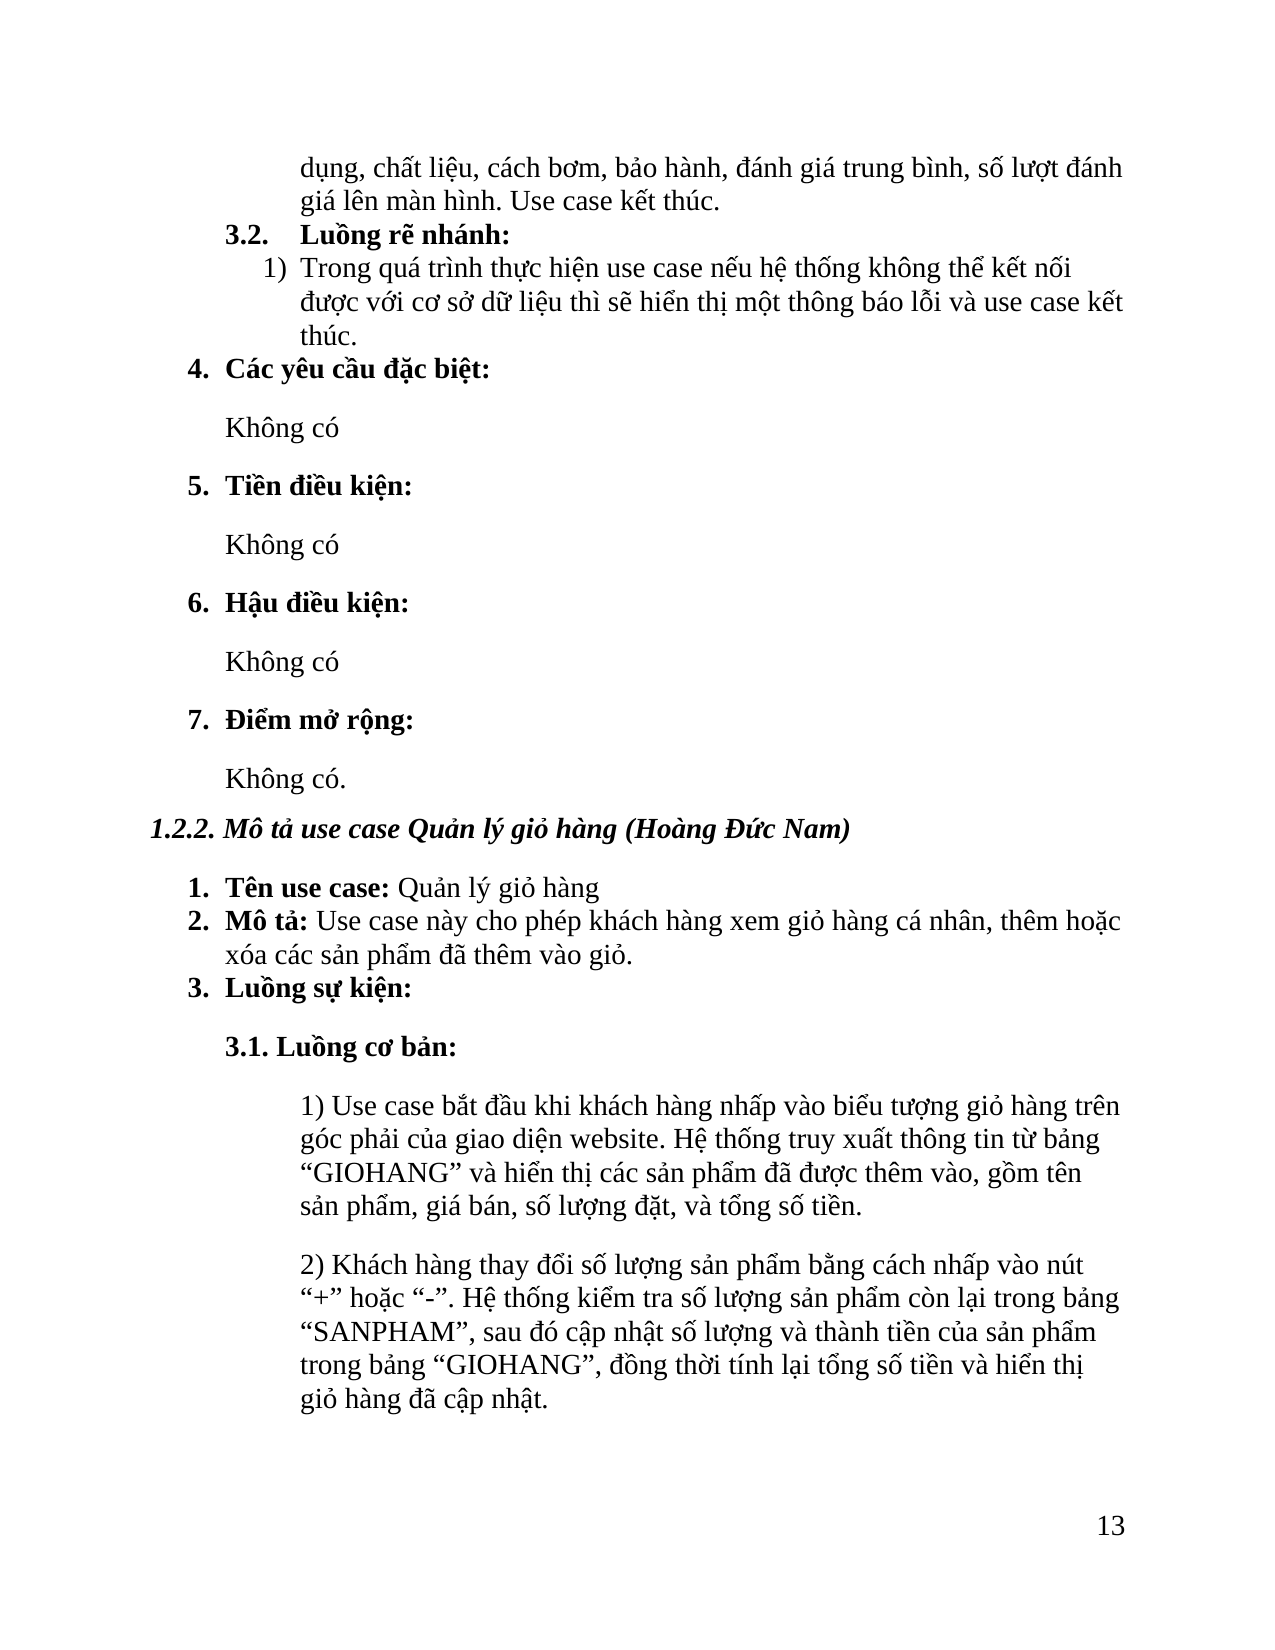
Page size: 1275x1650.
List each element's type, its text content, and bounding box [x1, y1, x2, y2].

text 1) Use case bắt đầu khi khách hàng nhấp vào biểu tượng giỏ hàng trên góc phải của giao diện website. Hệ thống truy xuất thông tin từ bảng “GIOHANG” và hiển thị các sản phẩm đã được thêm vào, gồm tên sản phẩm, giá bán, số lượng đặt, và tổng số tiền. [300, 1088, 1125, 1222]
text 3.1. Luồng cơ bản: [150, 1029, 1125, 1063]
list Hậu điều kiện: [187, 585, 1125, 619]
text 2) Khách hàng thay đổi số lượng sản phẩm bằng cách nhấp vào nút “+” hoặc “-”. Hệ thống kiểm tra số lượng sản phẩm còn lại trong bảng “SANPHAM”, sau đó cập nhật số lượng và thành tiền của sản phẩm trong bảng “GIOHANG”, đồng thời tính lại tổng số tiền và hiển thị giỏ hàng đã cập nhật. [300, 1247, 1125, 1414]
subtitle Mô tả use case Quản lý giỏ hàng (Hoàng Đức Nam) [150, 811, 1125, 845]
list Các yêu cầu đặc biệt: [187, 351, 1125, 385]
list Luồng sự kiện: [187, 971, 1125, 1004]
text Không có [187, 527, 1125, 560]
list Tên use case: Quản lý giỏ hàng [187, 870, 1125, 903]
text Không có. [225, 761, 1125, 794]
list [262, 150, 1125, 217]
list Luồng rẽ nhánh: [225, 217, 1125, 251]
list Điểm mở rộng: [187, 702, 1125, 736]
list Trong quá trình thực hiện use case nếu hệ thống không thể kết nối được với cơ sở dữ liệu thì sẽ hiển thị một thông báo lỗi và use case kết thúc. [262, 251, 1125, 351]
list Mô tả: Use case này cho phép khách hàng xem giỏ hàng cá nhân, thêm hoặc xóa các sản phẩm đã thêm vào giỏ. [187, 903, 1125, 971]
text Không có [187, 644, 1125, 677]
text Không có [187, 410, 1125, 443]
list Tiền điều kiện: [187, 468, 1125, 502]
